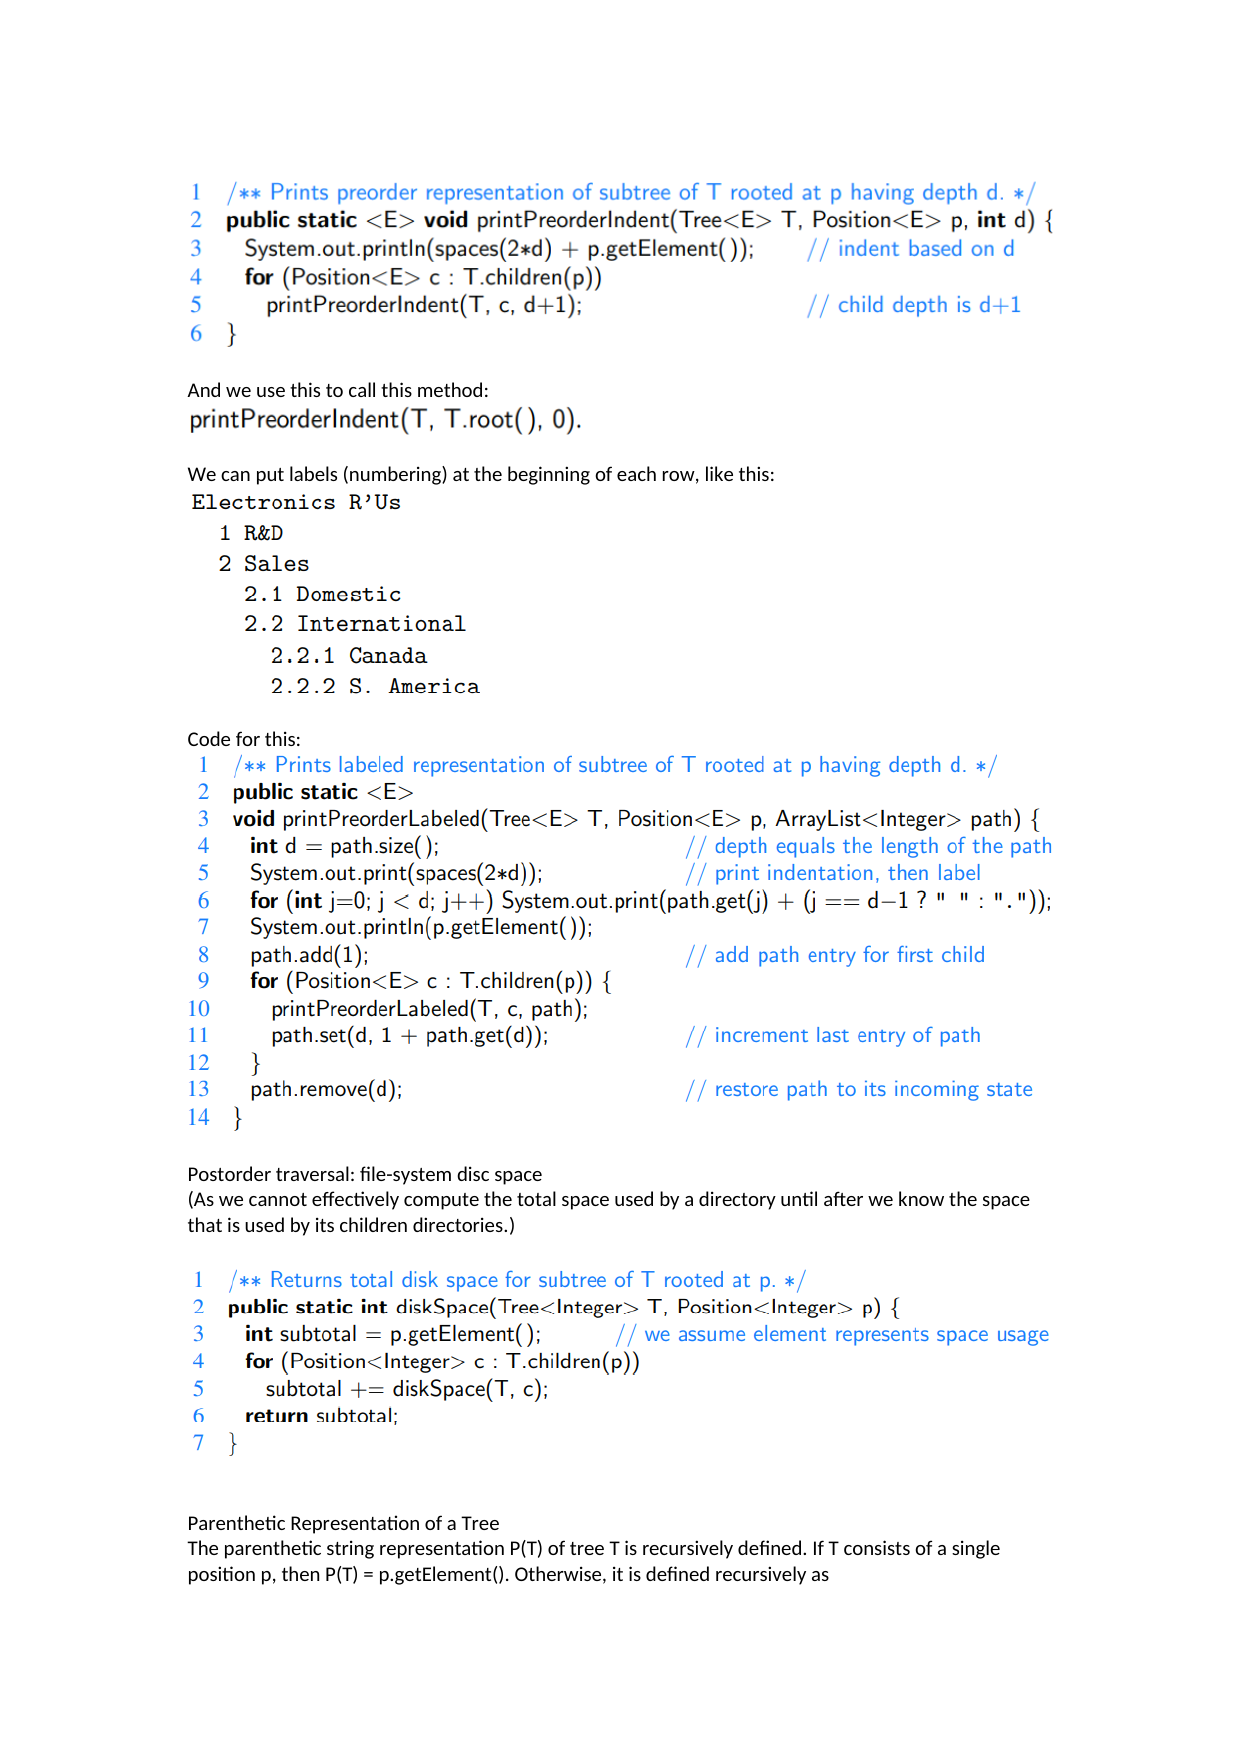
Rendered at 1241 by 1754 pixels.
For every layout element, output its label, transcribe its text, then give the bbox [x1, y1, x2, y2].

list And we use this to call this method: [187, 377, 1053, 403]
picture [187, 402, 581, 436]
picture [187, 486, 493, 701]
list Postorder traversal: file-system disc space [187, 1161, 1053, 1186]
list The parenthetic string representation P(T) of tree T is recursively defined. If T consists of a single position p, then P(T) = p.getElement(). Otherwise, it is defined recursively as [187, 1535, 1053, 1586]
list We can put labels (numbering) at the beginning of each row, like this: [187, 461, 1053, 486]
picture [187, 751, 1052, 1136]
picture [187, 1262, 1052, 1459]
list (As we cannot effectively compute the total space used by a directory until after we know the space that is used by its children directories.) [187, 1186, 1053, 1237]
picture [187, 175, 1053, 352]
list Code for this: [187, 726, 1053, 752]
list Parenthetic Representation of a Tree [187, 1510, 1053, 1535]
